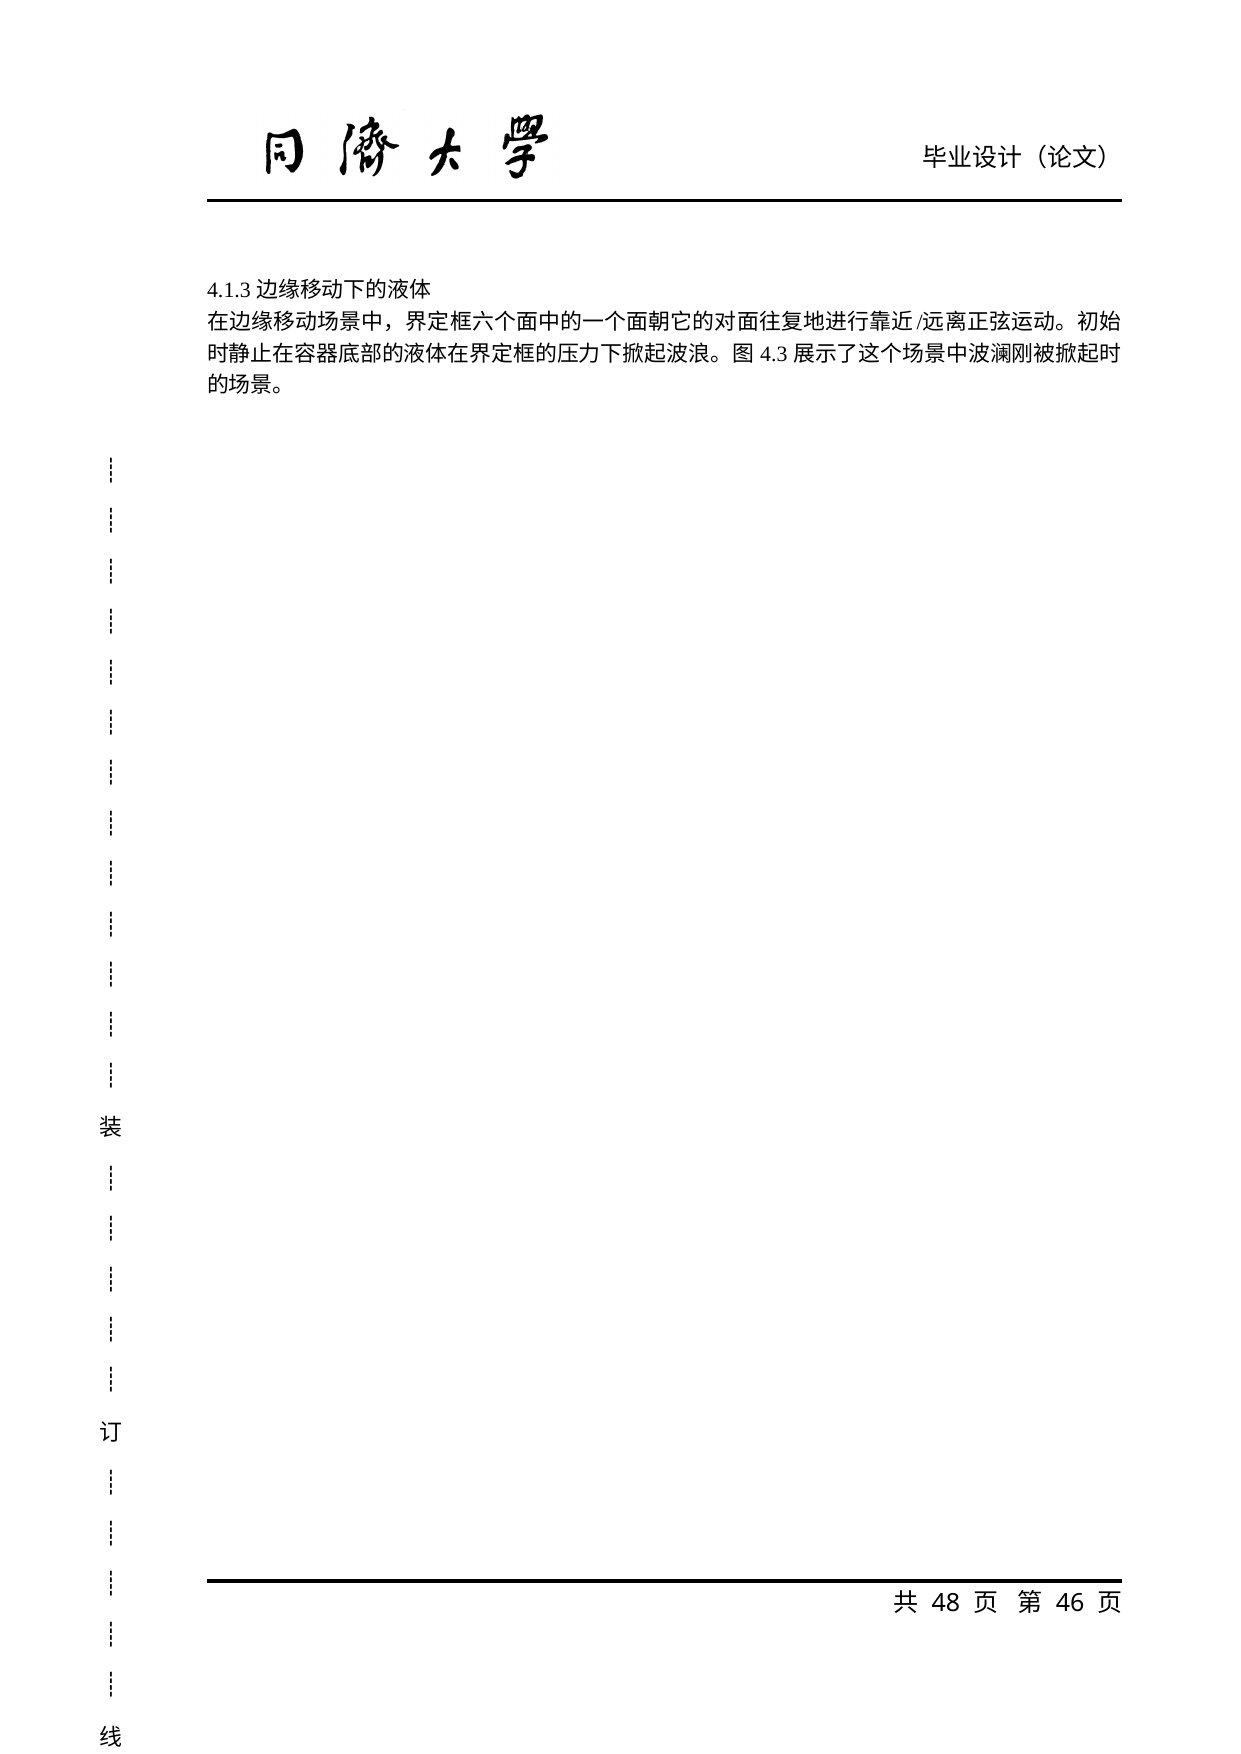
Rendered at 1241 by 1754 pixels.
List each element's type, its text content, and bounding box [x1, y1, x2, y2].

picture [244, 106, 566, 185]
text 4.1.3 边缘移动下的液体 [207, 272, 1122, 304]
text 在边缘移动场景中，界定框六个面中的一个面朝它的对面往复地进行靠近/远离正弦运动。初始时静止在容器底部的液体在界定框的压力下掀起波浪。图4.3 展示了这个场景中波澜刚被掀起时的场景。 [207, 304, 1122, 399]
